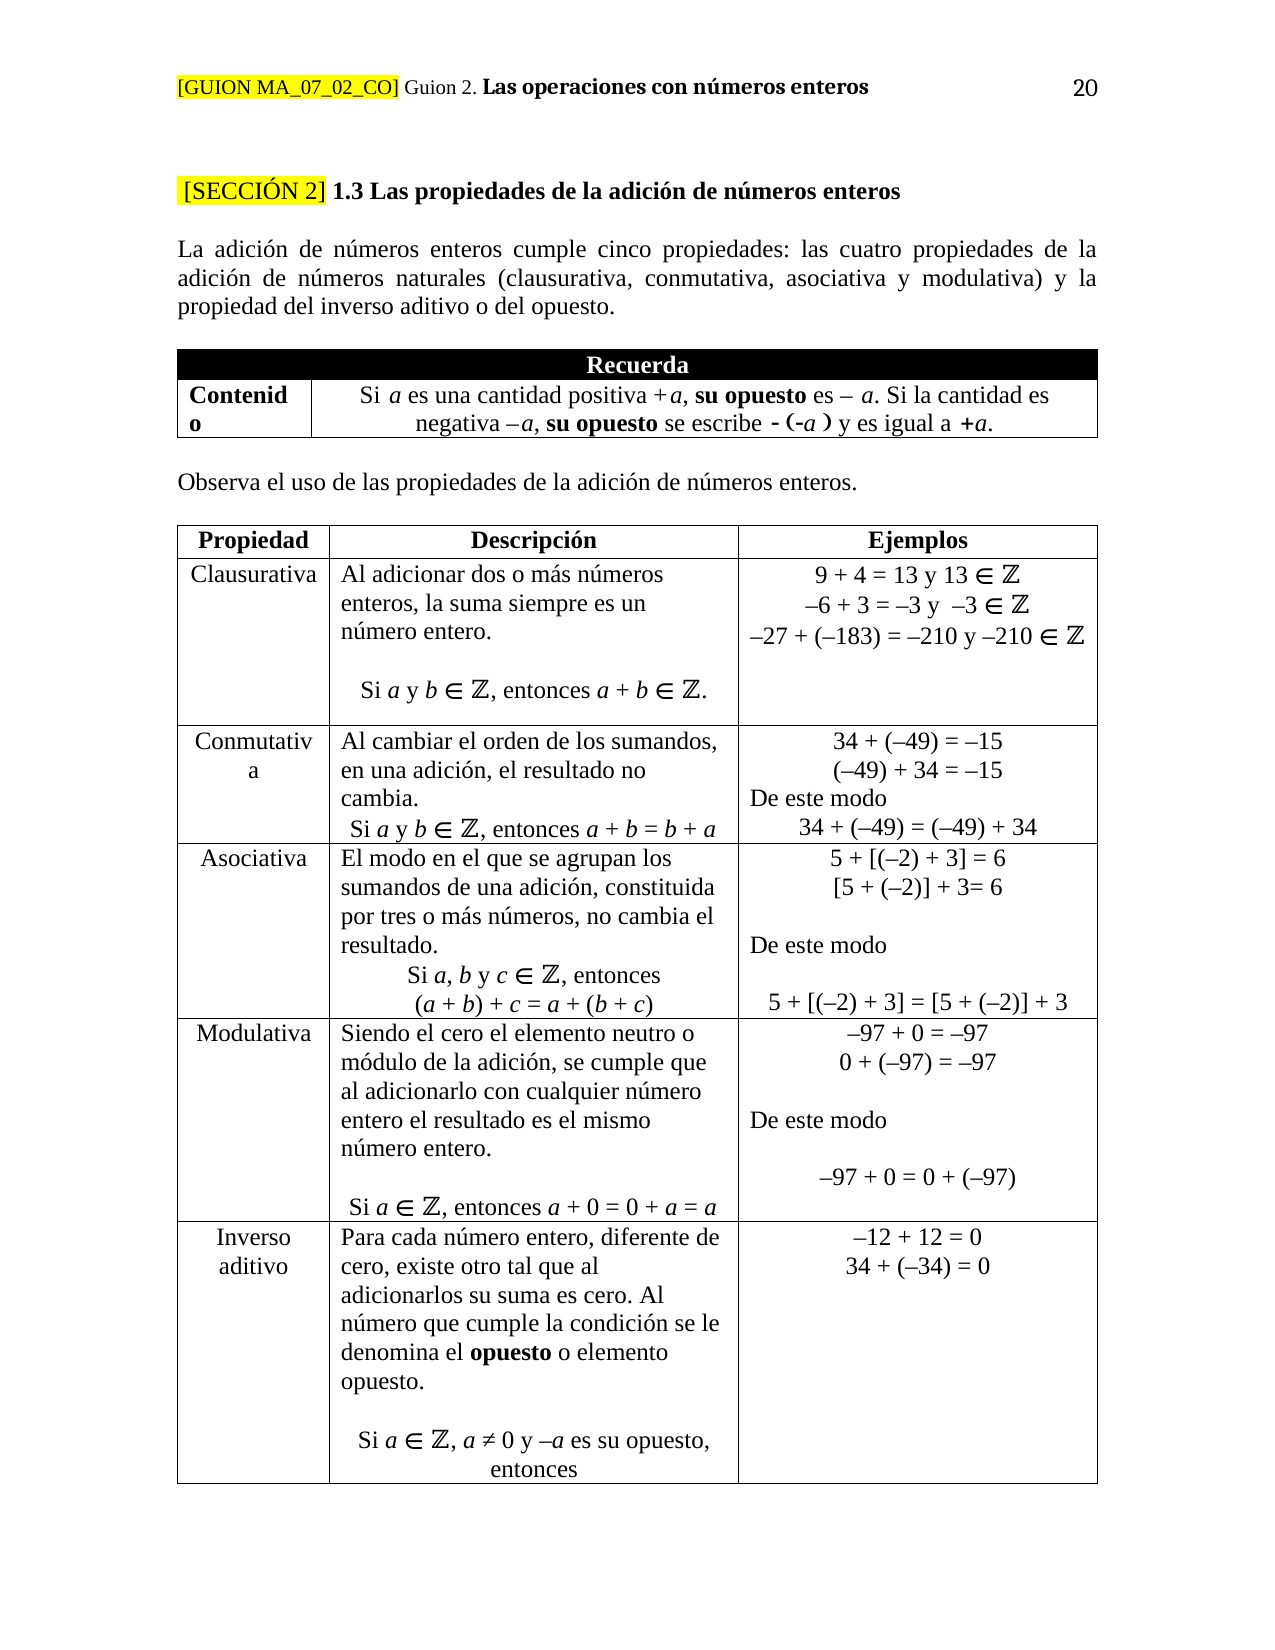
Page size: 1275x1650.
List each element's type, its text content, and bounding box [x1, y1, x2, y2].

table_cell 9 + 4 = 13 y 13 ∈ ℤ ‒6 + 3 = ‒3 y ‒3 ∈ ℤ ‒27 + (‒183) = ‒210 y ‒210 ∈ ℤ [739, 559, 1097, 725]
table_cell Conmutativa [178, 726, 329, 842]
table_cell El modo en el que se agrupan los sumandos de una adición, constituida por tres o más números, no cambia el resultado. Si a, b y c ∈ ℤ, entonces (a + b) + c = a + (b + c) [330, 844, 738, 1017]
table_cell Si a es una cantidad positiva +a, su opuesto es ‒ a. Si la cantidad es negativa ‒a, su opuesto se escribe a y es igual a a. [312, 380, 1097, 437]
table_cell Inverso aditivo [178, 1222, 329, 1482]
text La adición de números enteros cumple cinco propiedades: las cuatro propiedades de la adición de números naturales (clausurativa, conmutativa, asociativa y modulativa) y la propiedad del inverso aditivo o del opuesto. [177, 234, 1098, 320]
table_cell Al adicionar dos o más números enteros, la suma siempre es un número entero. Si a y b ∈ ℤ, entonces a + b ∈ ℤ. [330, 559, 738, 725]
text Observa el uso de las propiedades de la adición de números enteros. [177, 467, 1098, 496]
table_cell Al cambiar el orden de los sumandos, en una adición, el resultado no cambia. Si a y b ∈ ℤ, entonces a + b = b + a [330, 726, 738, 842]
table_header Descripción [330, 526, 738, 558]
table_cell 5 + [(‒2) + 3] = 6 [5 + (‒2)] + 3= 6 De este modo 5 + [(‒2) + 3] = [5 + (‒2)] + 3 [739, 844, 1097, 1017]
table_header Propiedad [178, 526, 329, 558]
text [SECCIÓN 2] 1.3 Las propiedades de la adición de números enteros [326, 176, 1098, 205]
table_cell Siendo el cero el elemento neutro o módulo de la adición, se cumple que al adicionarlo con cualquier número entero el resultado es el mismo número entero. Si a ∈ ℤ, entonces a + 0 = 0 + a = a [330, 1019, 738, 1221]
table_cell Contenido [178, 380, 311, 437]
table_cell 34 + (‒49) = ‒15 (‒49) + 34 = ‒15 De este modo 34 + (‒49) = (‒49) + 34 [739, 726, 1097, 842]
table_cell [739, 1222, 1097, 1482]
table_cell Clausurativa [178, 559, 329, 725]
table_header Recuerda [178, 350, 1097, 379]
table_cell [330, 1222, 738, 1482]
table_cell Asociativa [178, 844, 329, 1017]
table_cell ‒97 + 0 = ‒97 0 + (‒97) = ‒97 De este modo ‒97 + 0 = 0 + (‒97) [739, 1019, 1097, 1221]
table_cell Modulativa [178, 1019, 329, 1221]
table_header Ejemplos [739, 526, 1097, 558]
